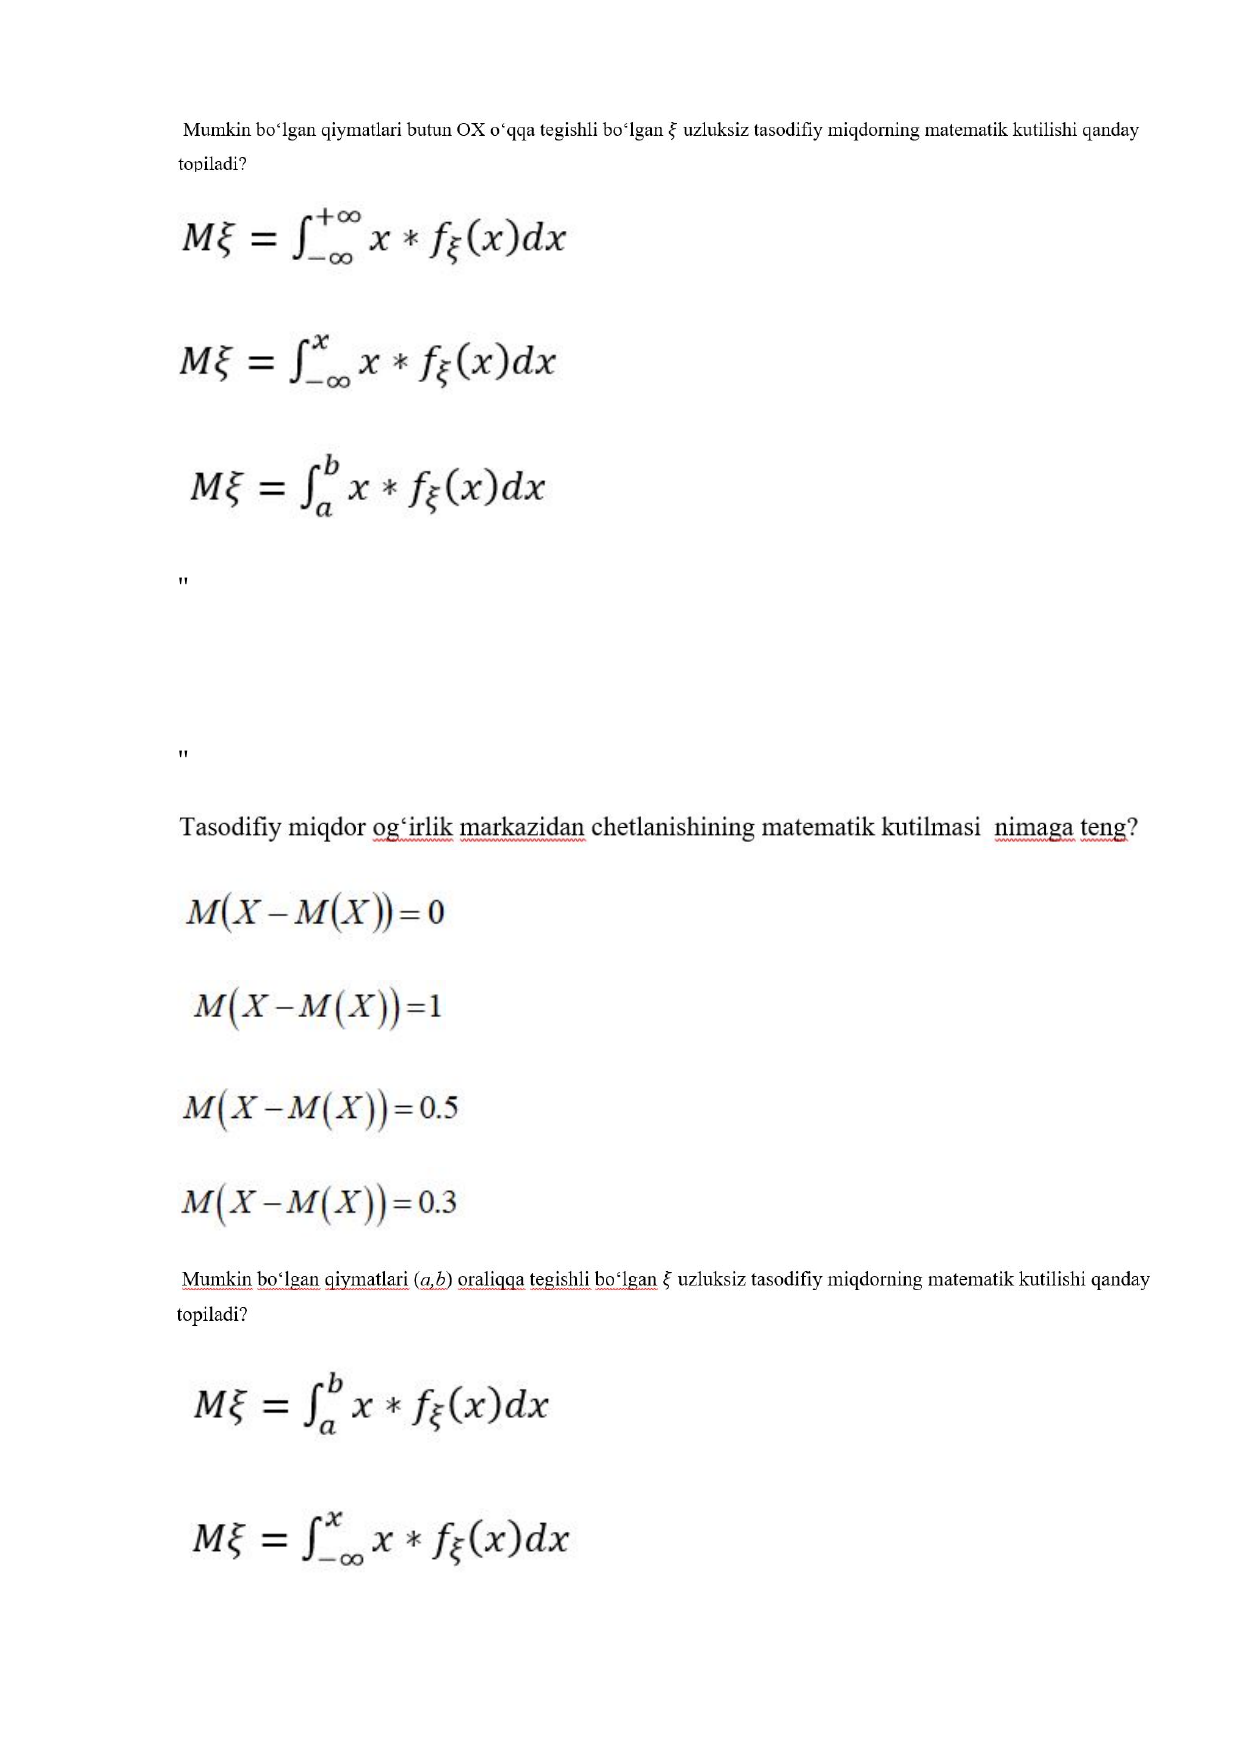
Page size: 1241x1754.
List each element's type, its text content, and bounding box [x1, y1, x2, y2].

picture [177, 980, 446, 1047]
picture [177, 1076, 468, 1139]
picture [177, 1167, 470, 1237]
picture [177, 118, 1152, 172]
picture [177, 443, 556, 541]
picture [177, 878, 460, 951]
picture [177, 1265, 1152, 1327]
picture [177, 319, 564, 415]
picture [177, 201, 582, 290]
picture [177, 804, 1152, 850]
text " [177, 570, 1152, 602]
text " [177, 743, 1152, 775]
picture [177, 1355, 560, 1468]
picture [177, 1497, 589, 1593]
